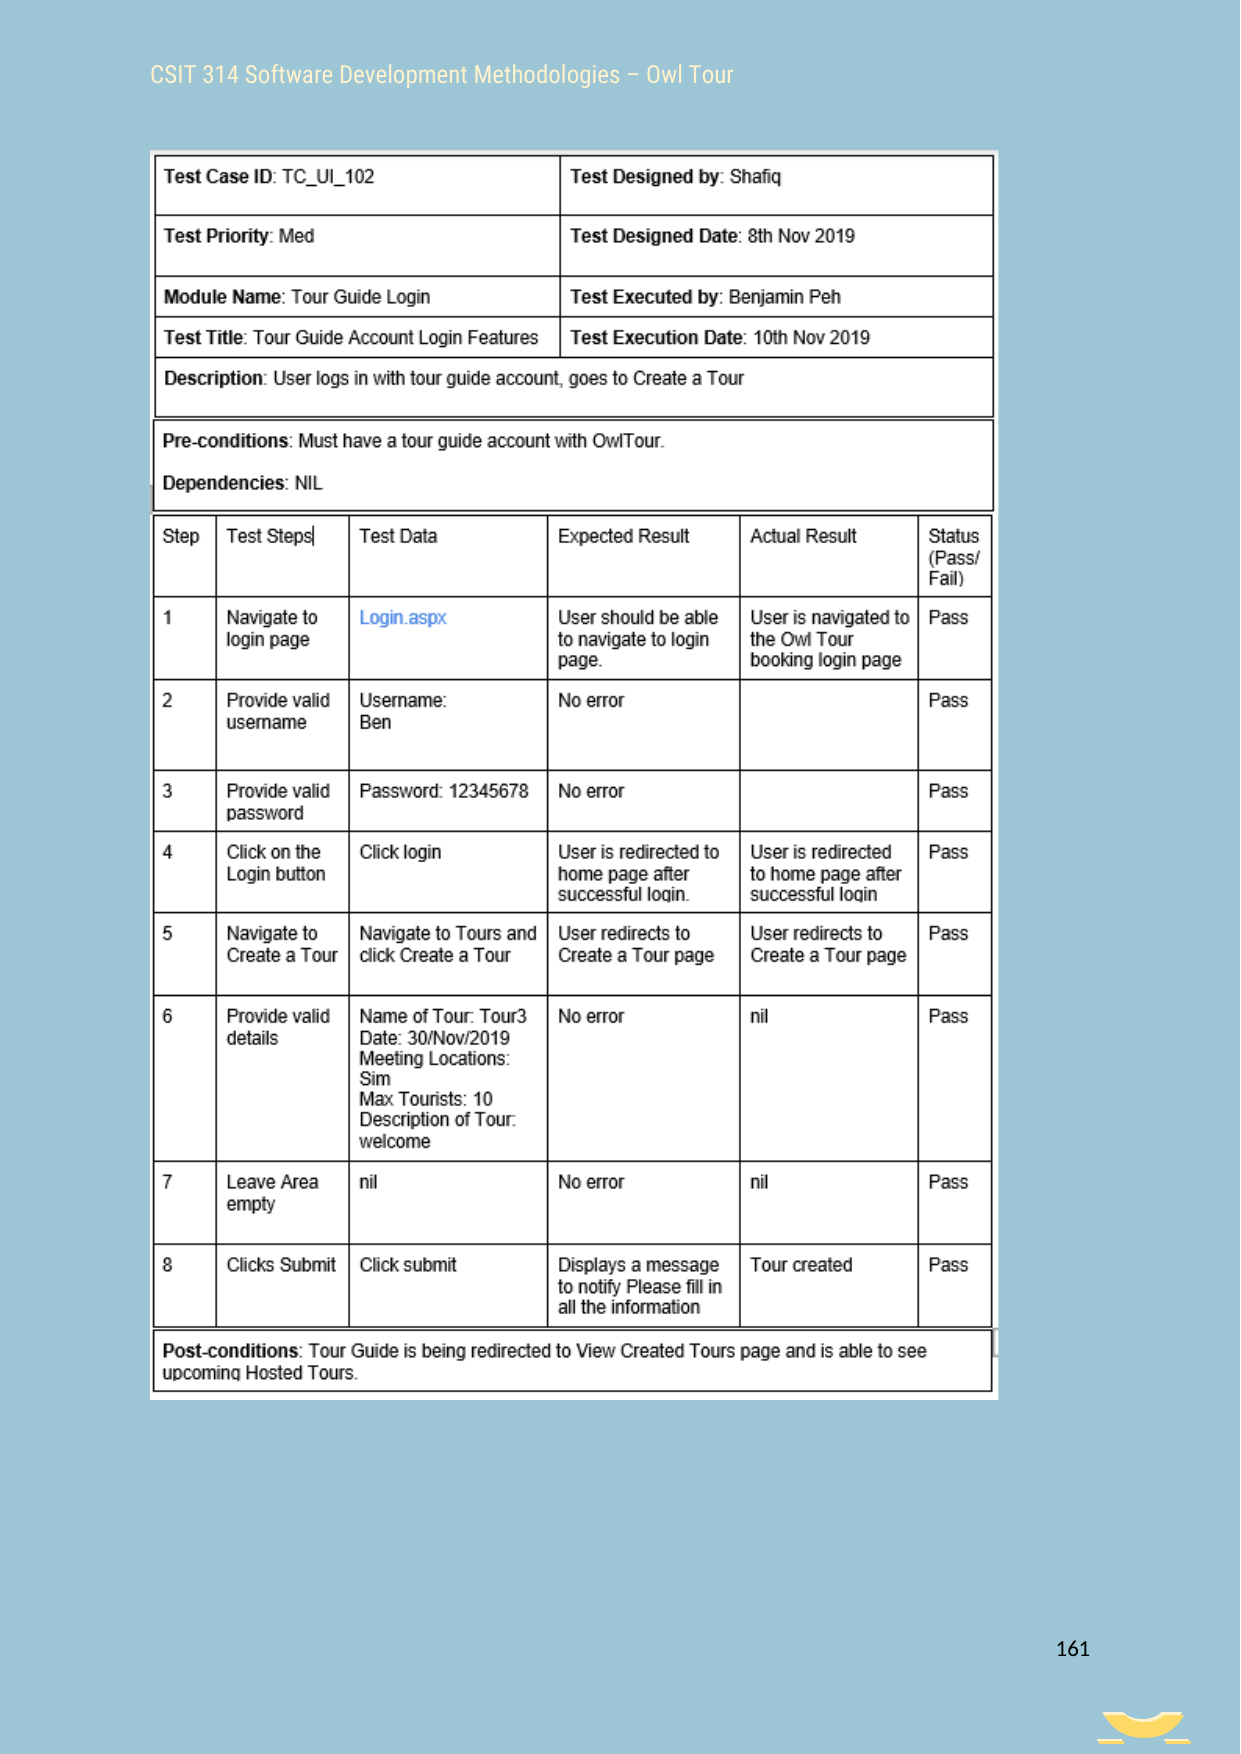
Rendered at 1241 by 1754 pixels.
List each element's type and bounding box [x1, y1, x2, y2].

picture [150, 150, 999, 1400]
